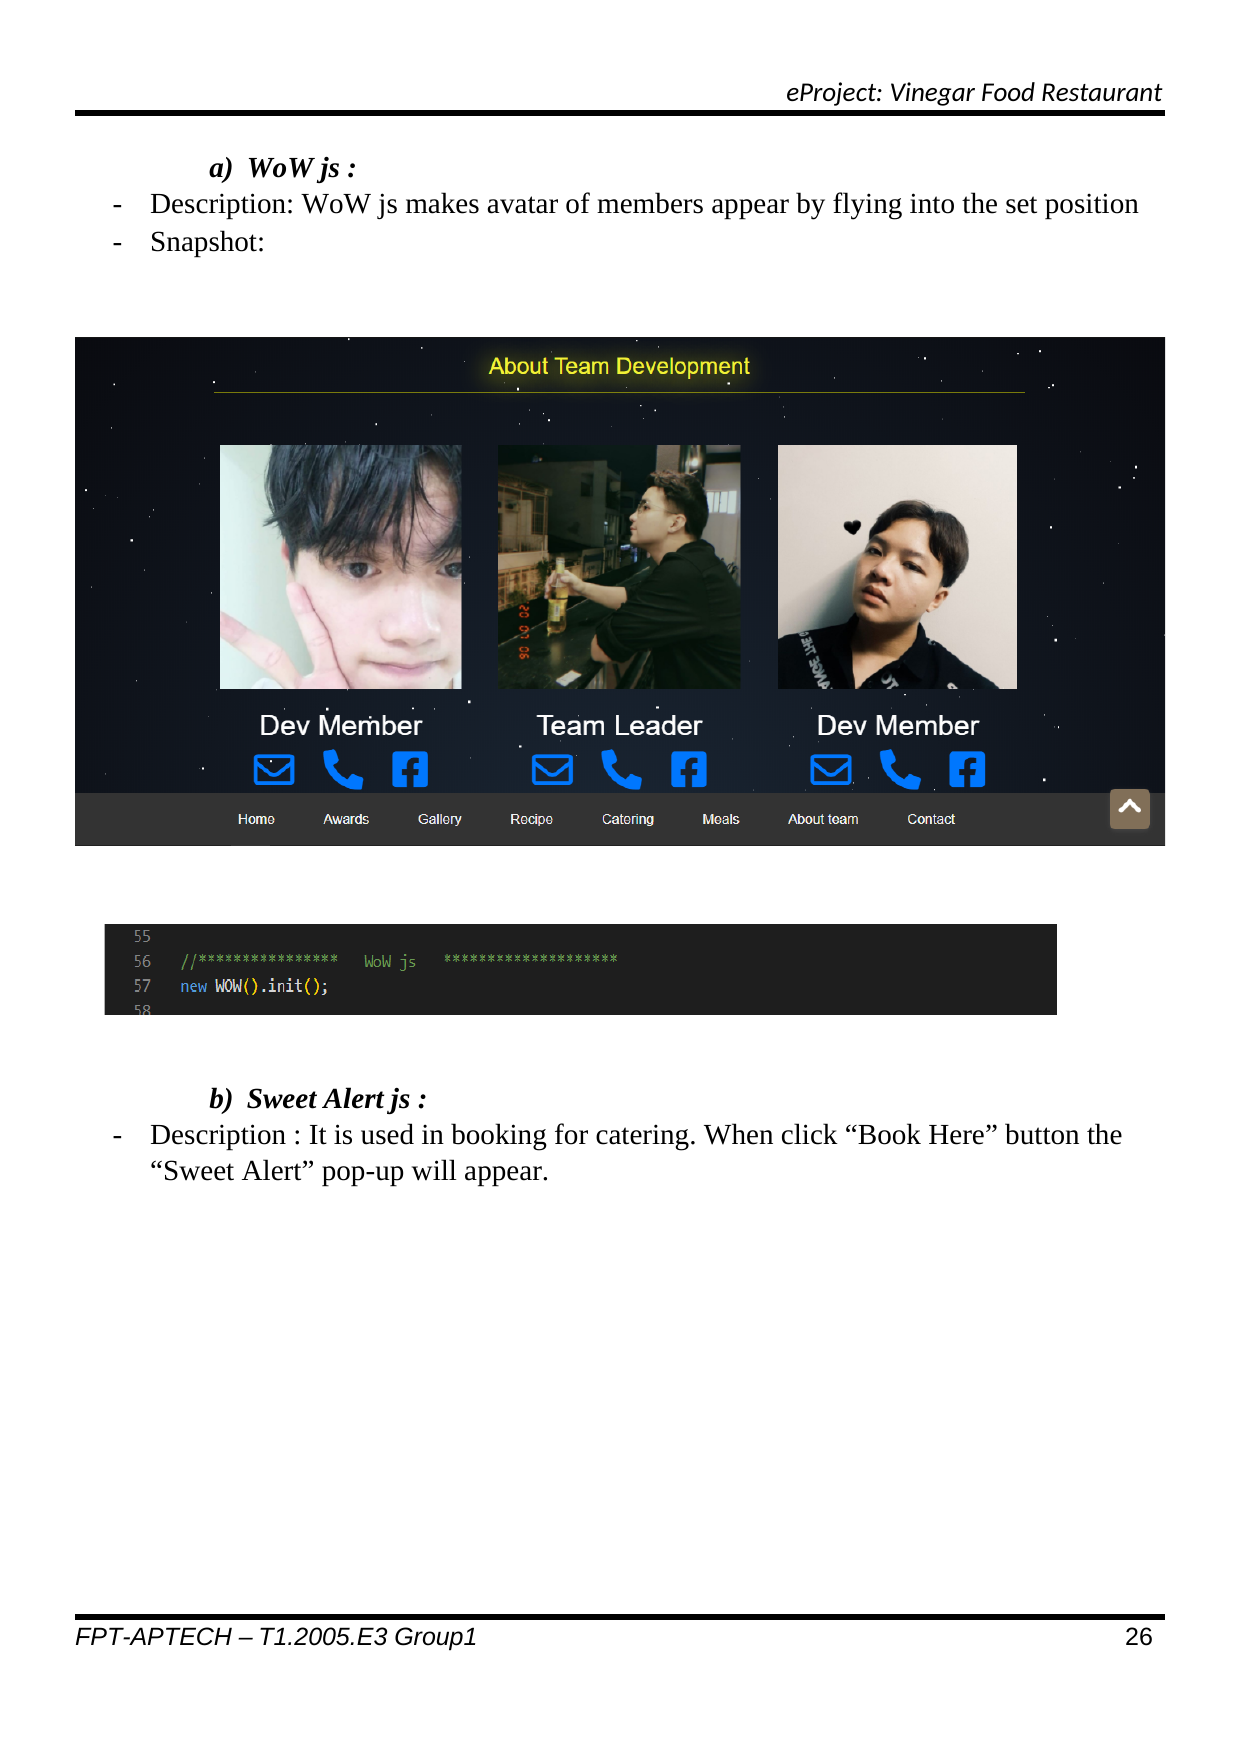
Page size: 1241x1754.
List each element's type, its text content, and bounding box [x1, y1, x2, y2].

picture [104, 924, 1057, 1015]
list Description : It is used in booking for catering. When click “Book Here” button the “Sweet Alert” pop-up will appear. [112, 1117, 1165, 1187]
list Snapshot: [112, 224, 1165, 258]
list WoW js : [209, 150, 1165, 183]
list Sweet Alert js : [209, 1081, 1165, 1114]
list Description: WoW js makes avatar of members appear by flying into the set position [112, 186, 1165, 219]
picture [75, 337, 1166, 846]
